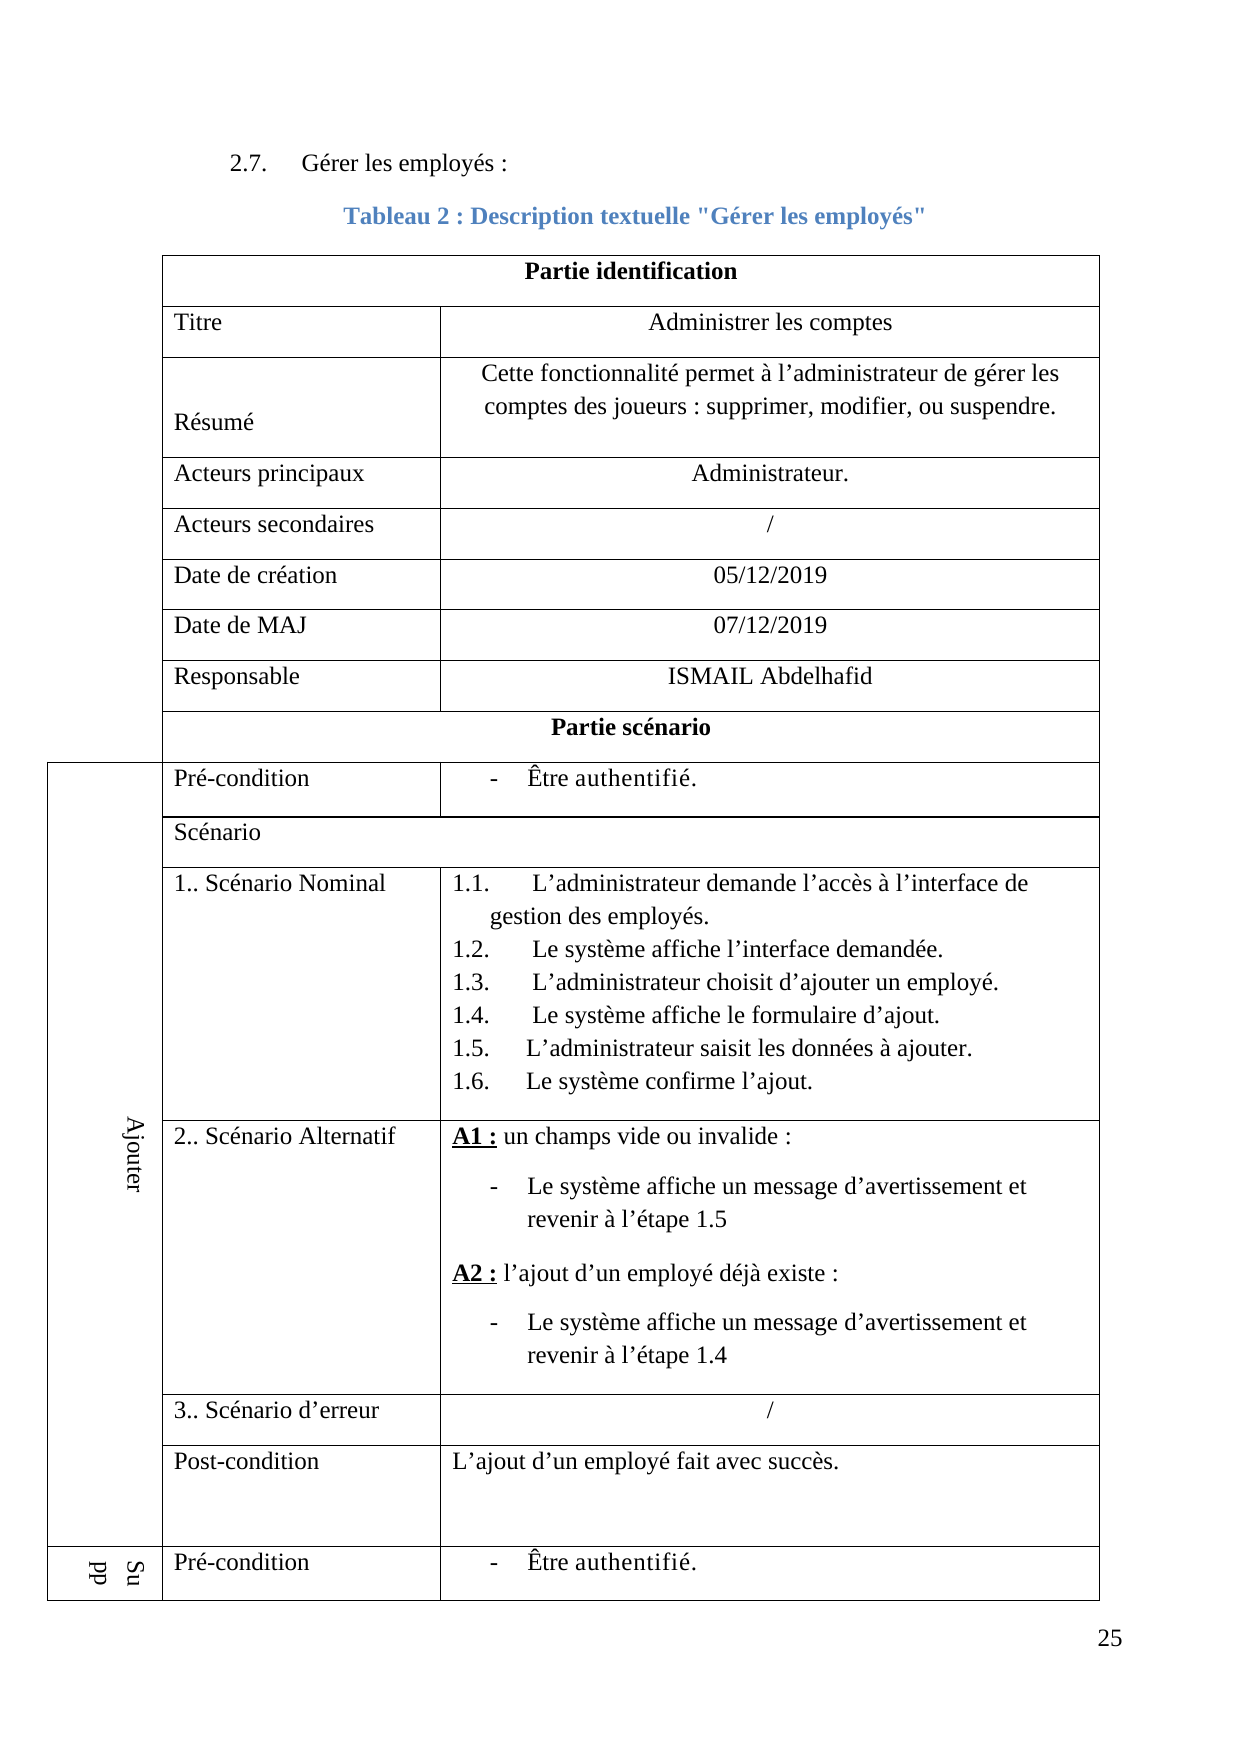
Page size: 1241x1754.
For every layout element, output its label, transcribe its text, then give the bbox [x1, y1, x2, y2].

table_cell Pré-condition [163, 763, 440, 816]
table_cell Titre [163, 307, 440, 357]
table_cell L’ajout d’un employé fait avec succès. [441, 1446, 1099, 1546]
table_cell Post-condition [163, 1446, 440, 1546]
table_cell A1 : un champs vide ou invalide : Le système affiche un message d’avertissement et revenir à l’étape 1.5 A2 : l’ajout d’un employé déjà existe : Le système affiche un message d’avertissement et revenir à l’étape 1.4 [441, 1121, 1099, 1394]
table_cell Être authentifié. [441, 1547, 1099, 1600]
table_cell Responsable [163, 661, 440, 711]
table_cell Date de MAJ [163, 610, 440, 660]
table_cell Supprimer [48, 1547, 162, 1600]
table_cell Cette fonctionnalité permet à l’administrateur de gérer les comptes des joueurs : supprimer, modifier, ou suspendre. [441, 358, 1099, 457]
table_cell Ajouter [48, 763, 162, 1546]
table_cell Résumé [163, 358, 440, 457]
table_cell Acteurs secondaires [163, 509, 440, 559]
table_cell L’administrateur demande l’accès à l’interface de gestion des employés. Le système affiche l’interface demandée. L’administrateur choisit d’ajouter un employé. Le système affiche le formulaire d’ajout. L’administrateur saisit les données à ajouter. Le système confirme l’ajout. [441, 868, 1099, 1120]
table_cell ISMAIL Abdelhafid [441, 661, 1099, 711]
table_cell Partie scénario [163, 712, 1099, 762]
list Gérer les employés : [229, 148, 1122, 176]
table_cell Date de création [163, 560, 440, 609]
table_cell / [441, 509, 1099, 559]
table_cell Pré-condition [163, 1547, 440, 1600]
table_cell Administrer les comptes [441, 307, 1099, 357]
table_cell 3.. Scénario d’erreur [163, 1395, 440, 1445]
table_header Partie identification [163, 256, 1099, 306]
table_cell Acteurs principaux [163, 458, 440, 508]
table_cell Être authentifié. [441, 763, 1099, 816]
table_cell 1.. Scénario Nominal [163, 868, 440, 1120]
table_cell 07/12/2019 [441, 610, 1099, 660]
table_cell 05/12/2019 [441, 560, 1099, 609]
table_cell Scénario [163, 818, 1099, 867]
table_cell / [441, 1395, 1099, 1445]
text Tableau 2 : Description textuelle "Gérer les employés" [148, 201, 1122, 230]
table_cell Administrateur. [441, 458, 1099, 508]
table_cell 2.. Scénario Alternatif [163, 1121, 440, 1394]
